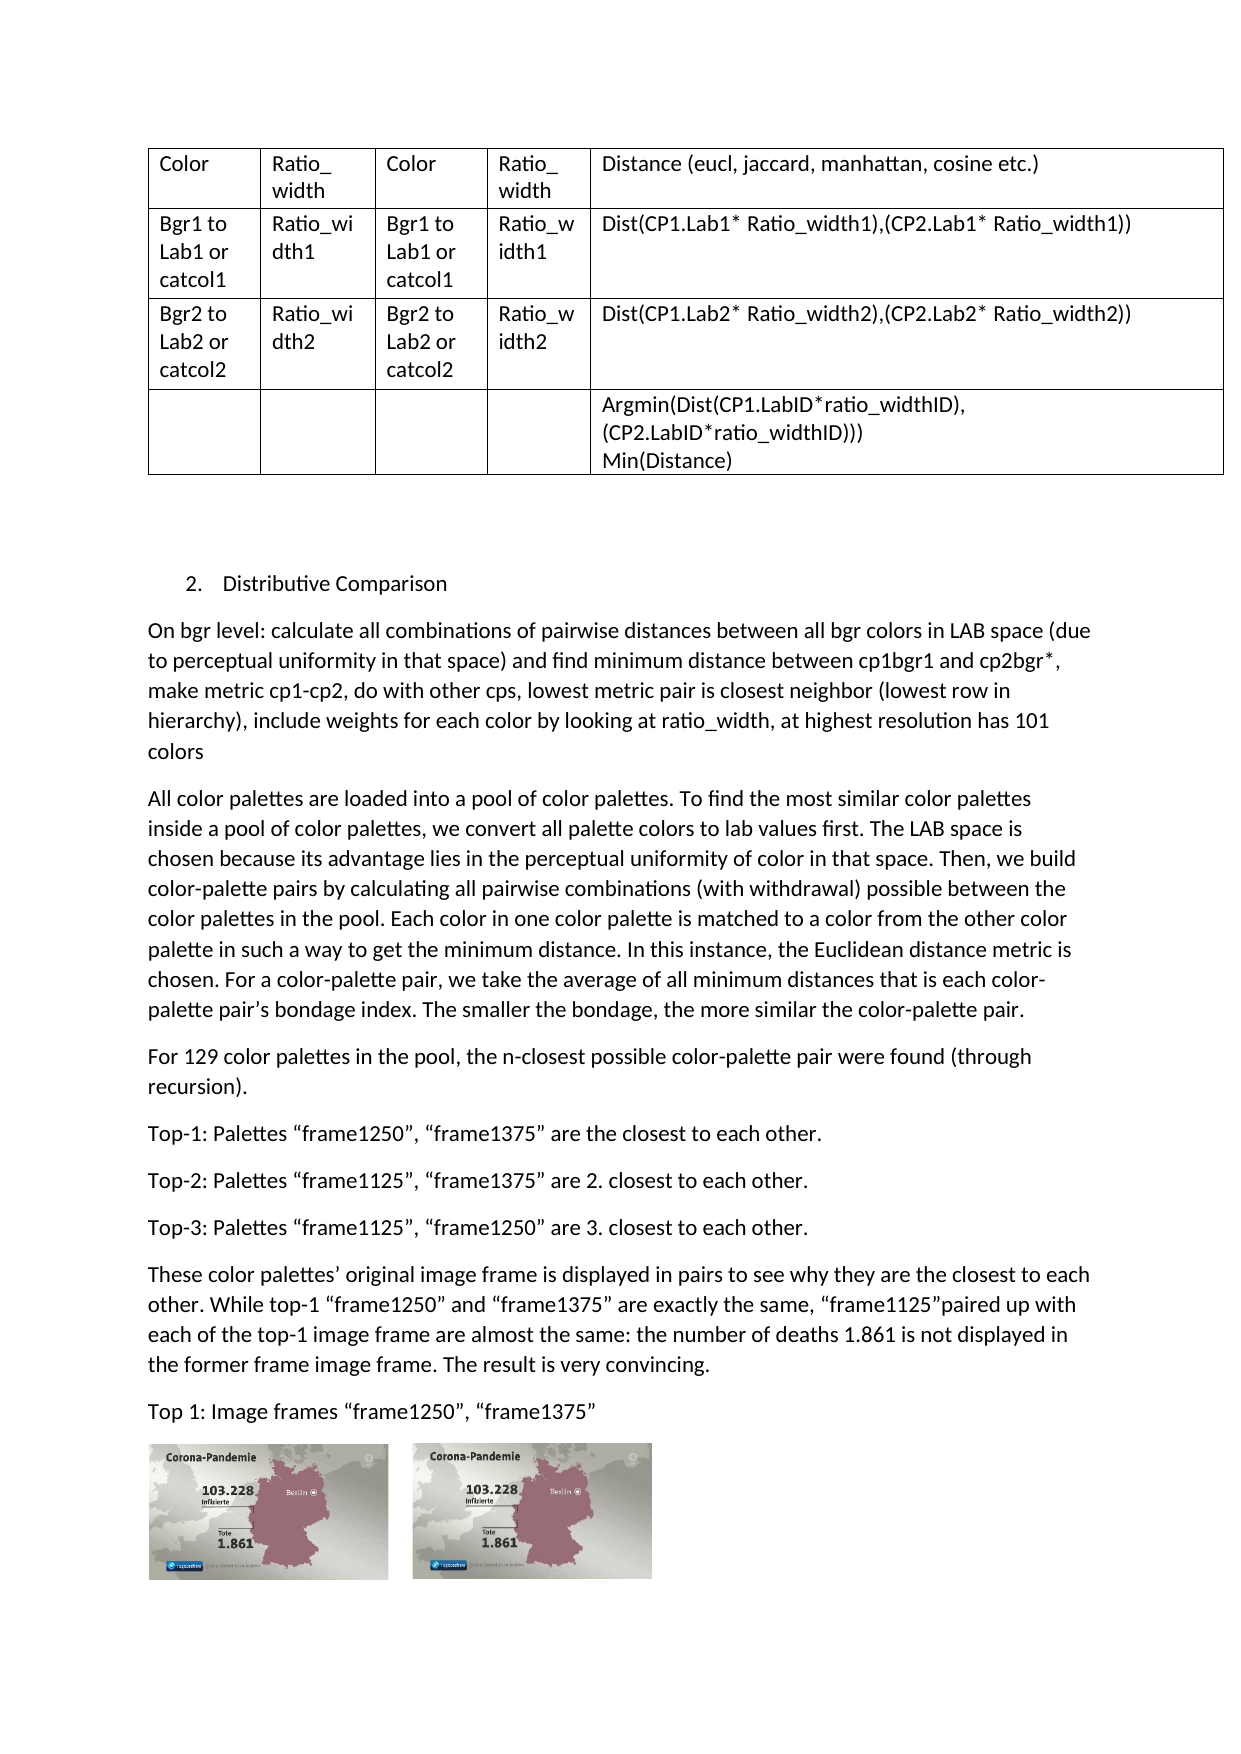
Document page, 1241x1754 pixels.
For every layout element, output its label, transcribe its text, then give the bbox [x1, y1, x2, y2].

table_cell Bgr2 to Lab2 or catcol2 [376, 299, 487, 389]
text Top-2: Palettes “frame1125”, “frame1375” are 2. closest to each other. [148, 1166, 1093, 1194]
table_cell Ratio_width1 [261, 209, 375, 298]
table_cell Ratio_width2 [261, 299, 375, 389]
text For 129 color palettes in the pool, the n-closest possible color-palette pair were found (through recursion). [148, 1042, 1093, 1100]
picture [411, 1443, 652, 1578]
table_cell Distance (eucl, jaccard, manhattan, cosine etc.) [591, 149, 1223, 208]
table_cell Dist(CP1.Lab2* Ratio_width2),(CP2.Lab2* Ratio_width2)) [591, 299, 1223, 389]
table_cell Argmin(Dist(CP1.LabID*ratio_widthID),(CP2.LabID*ratio_widthID))) Min(Distance) [591, 390, 1223, 474]
table_cell Bgr2 to Lab2 or catcol2 [149, 299, 260, 389]
table_cell Bgr1 to Lab1 or catcol1 [376, 209, 487, 298]
text Top-1: Palettes “frame1250”, “frame1375” are the closest to each other. [148, 1119, 1093, 1147]
table_cell Bgr1 to Lab1 or catcol1 [149, 209, 260, 298]
table_cell Ratio_width2 [488, 299, 590, 389]
table_cell [488, 390, 590, 474]
text Top-3: Palettes “frame1125”, “frame1250” are 3. closest to each other. [148, 1213, 1093, 1241]
table_cell Color [149, 149, 260, 208]
table_cell [261, 390, 375, 474]
table_cell Ratio_ width [488, 149, 590, 208]
table_cell [149, 390, 260, 474]
table_cell Color [376, 149, 487, 208]
text On bgr level: calculate all combinations of pairwise distances between all bgr colors in LAB space (due to perceptual uniformity in that space) and find minimum distance between cp1bgr1 and cp2bgr*, make metric cp1-cp2, do with other cps, lowest metric pair is closest neighbor (lowest row in hierarchy), include weights for each color by looking at ratio_width, at highest resolution has 101 colors [148, 616, 1093, 765]
text Top 1: Image frames “frame1250”, “frame1375” [148, 1397, 1093, 1425]
table_cell Dist(CP1.Lab1* Ratio_width1),(CP2.Lab1* Ratio_width1)) [591, 209, 1223, 298]
text These color palettes’ original image frame is displayed in pairs to see why they are the closest to each other. While top-1 “frame1250” and “frame1375” are exactly the same, “frame1125”paired up with each of the top-1 image frame are almost the same: the number of deaths 1.861 is not displayed in the former frame image frame. The result is very convincing. [148, 1260, 1093, 1378]
table_cell Ratio_ width [261, 149, 375, 208]
list Distributive Comparison [185, 569, 1093, 597]
table_cell [376, 390, 487, 474]
table_cell Ratio_width1 [488, 209, 590, 298]
text All color palettes are loaded into a pool of color palettes. To find the most similar color palettes inside a pool of color palettes, we convert all palette colors to lab values first. The LAB space is chosen because its advantage lies in the perceptual uniformity of color in that space. Then, we build color-palette pairs by calculating all pairwise combinations (with withdrawal) possible between the color palettes in the pool. Each color in one color palette is matched to a color from the other color palette in such a way to get the minimum distance. In this instance, the Euclidean distance metric is chosen. For a color-palette pair, we take the average of all minimum distances that is each color-palette pair’s bondage index. The smaller the bondage, the more similar the color-palette pair. [148, 784, 1093, 1023]
picture [147, 1444, 388, 1579]
